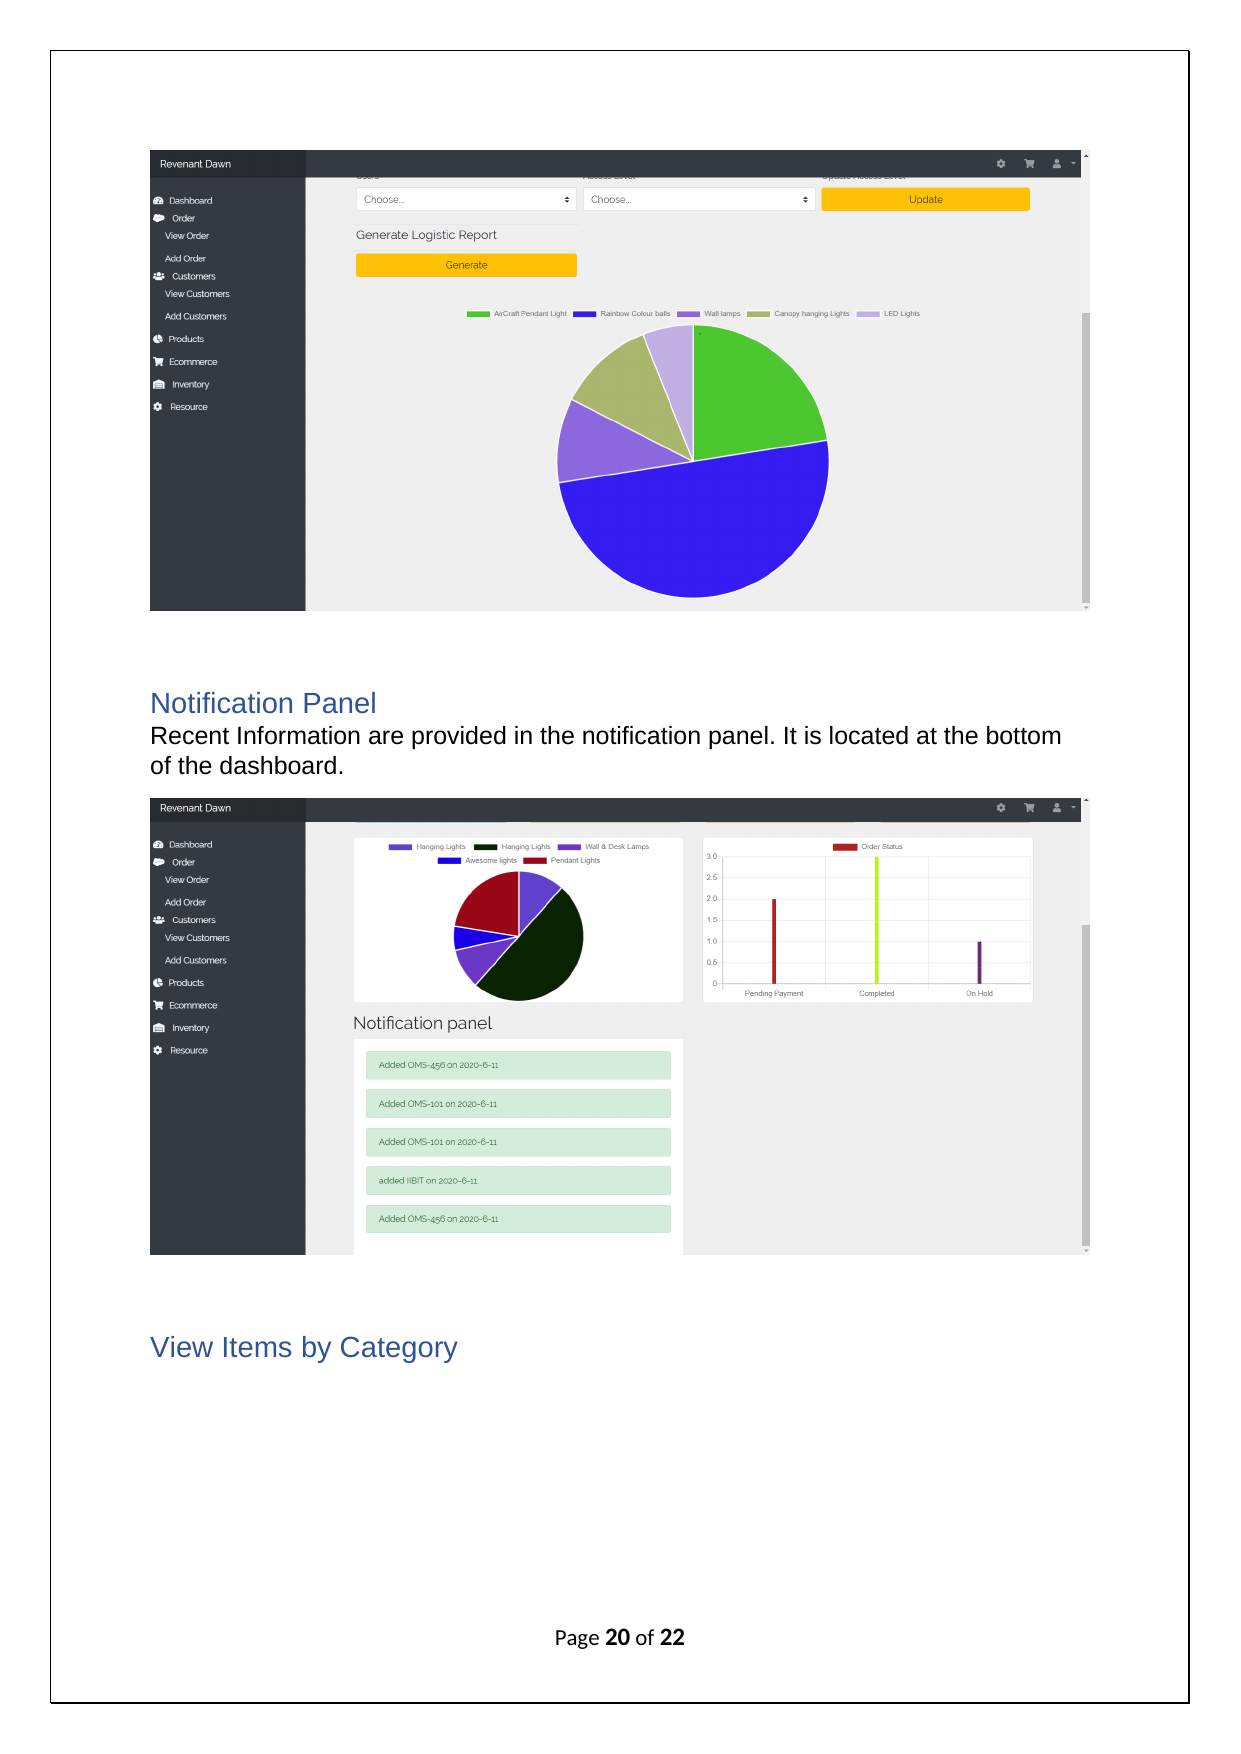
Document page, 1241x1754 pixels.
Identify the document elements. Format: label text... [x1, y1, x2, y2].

picture [150, 150, 1091, 611]
text Recent Information are provided in the notification panel. It is located at the bottom of the dashboard. [150, 721, 1089, 780]
subtitle View Items by Category [150, 1330, 1089, 1363]
picture [150, 798, 1091, 1255]
subtitle Notification Panel [150, 686, 1089, 719]
